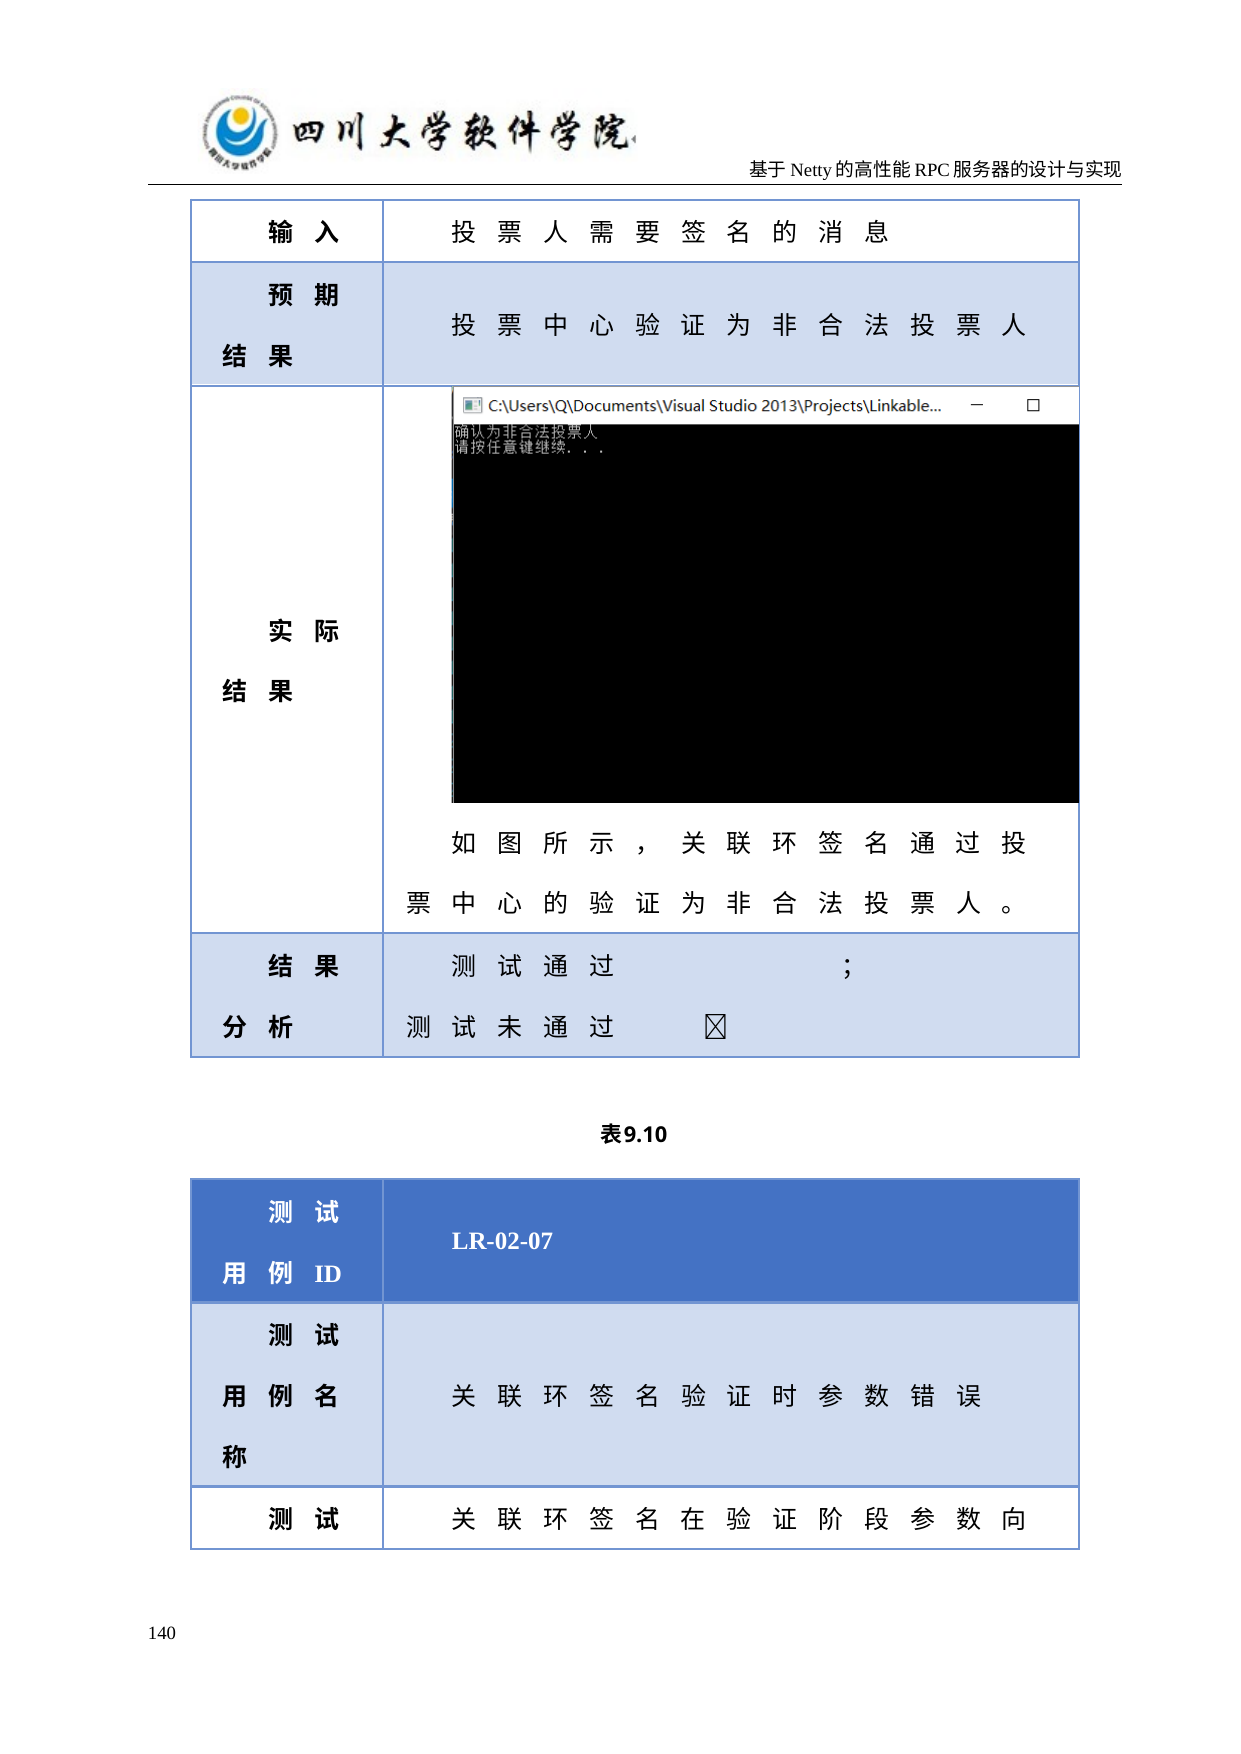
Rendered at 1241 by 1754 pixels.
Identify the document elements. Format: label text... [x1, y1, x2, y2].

table_cell 如图所示，关联环签名通过投票中心的验证为非合法投票人。 [384, 387, 1078, 932]
table_header LR-02-07 [384, 1180, 1078, 1301]
table_cell 关联环签名验证时参数错误 [384, 1304, 1078, 1485]
table_cell 预期结果 [192, 263, 382, 384]
table_cell 实际结果 [192, 387, 382, 932]
table_cell 投票人需要签名的消息 [384, 201, 1078, 261]
picture [451, 386, 1079, 803]
table_cell 关联环签名在验证阶段参数向量S有值遭到修改 [384, 1488, 1078, 1548]
picture [197, 88, 639, 177]
text 表9.10 [154, 1102, 1116, 1163]
table_cell 输入 [192, 201, 382, 261]
table_cell 测试用例说明 [192, 1488, 382, 1548]
table_cell 结果分析 [192, 934, 382, 1056]
table_cell 投票中心验证为非合法投票人 [384, 263, 1078, 384]
table_cell 测试用例名称 [192, 1304, 382, 1485]
table_header 测试用例ID [192, 1180, 382, 1301]
table_cell 测试通过 ； 测试未通过 [384, 934, 1078, 1056]
